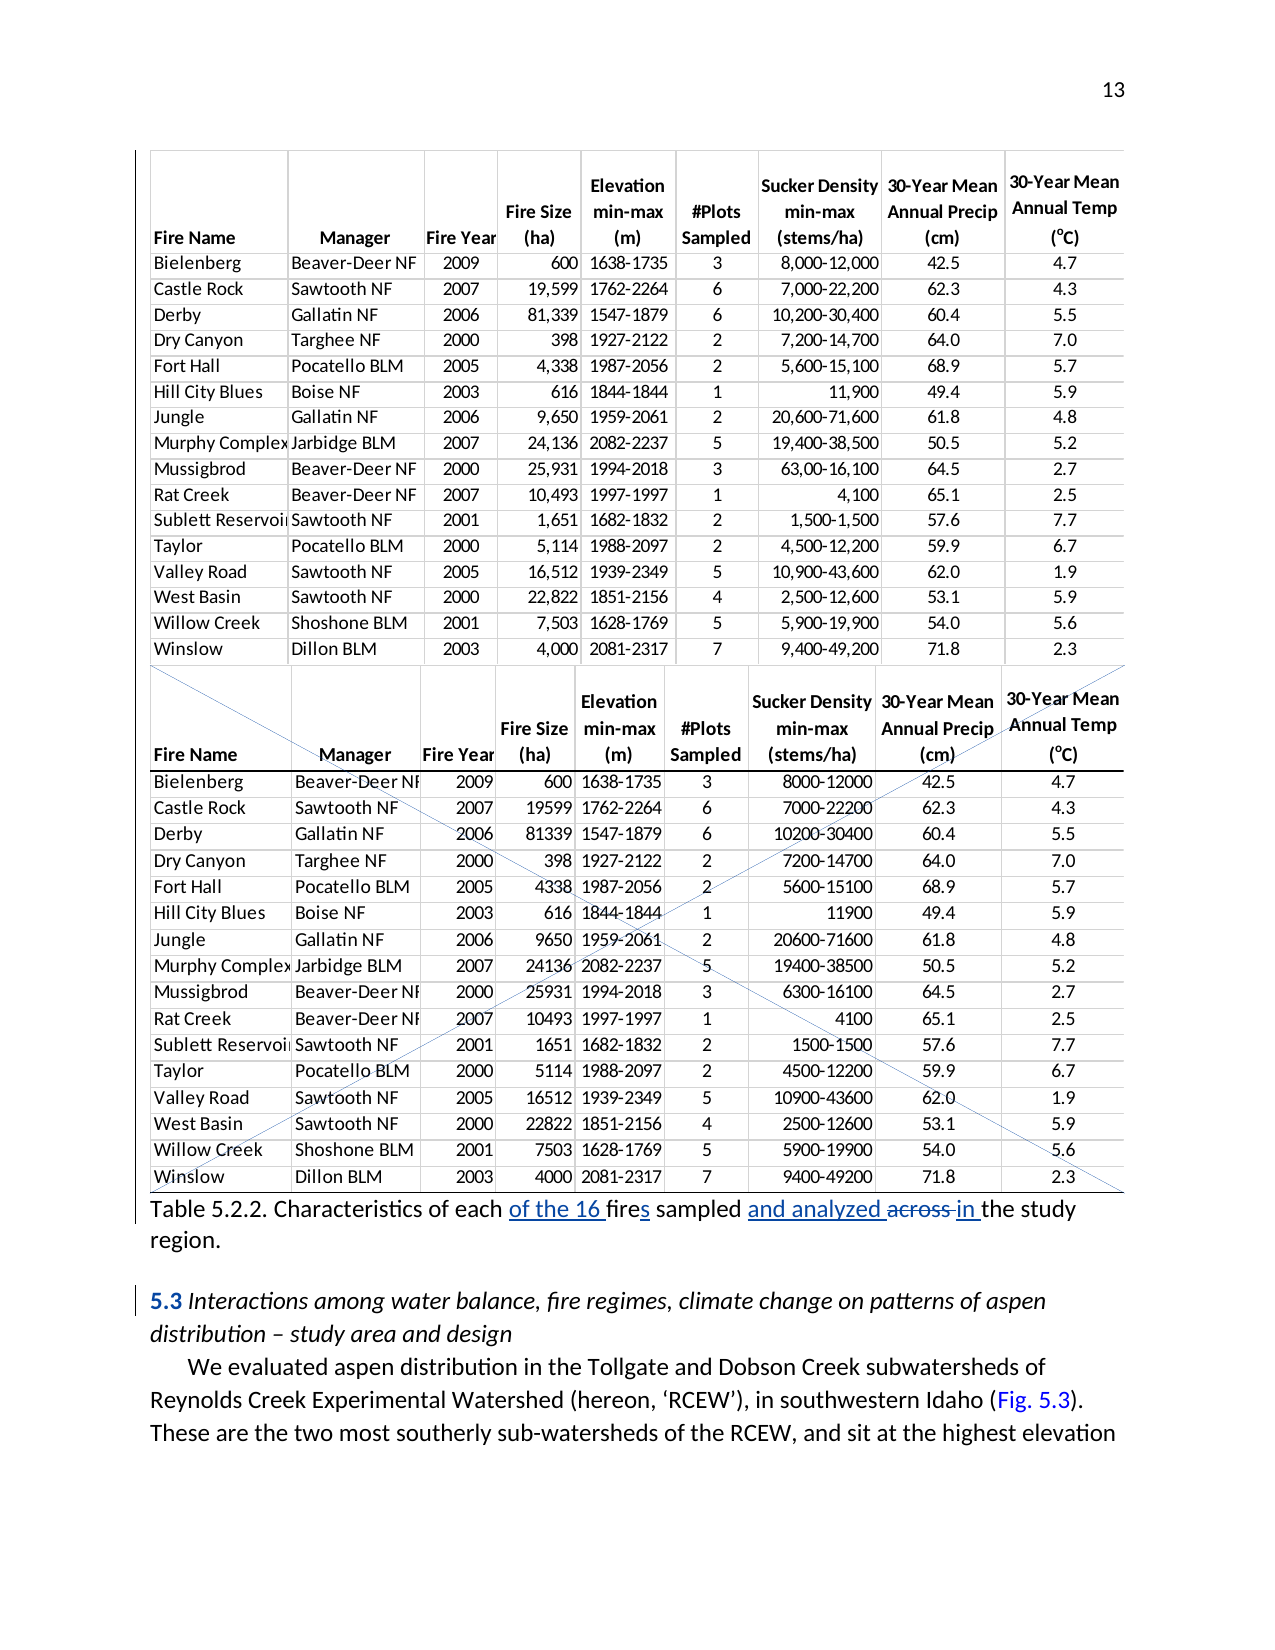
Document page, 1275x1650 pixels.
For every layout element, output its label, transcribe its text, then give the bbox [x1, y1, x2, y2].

text Table 5.2.2. Characteristics of each fire sampled the study region. [150, 1193, 1125, 1254]
text 5.3 Interactions among water balance, fire regimes, climate change on patterns of aspen distribution – study area and design [150, 1285, 1125, 1348]
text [150, 1351, 1125, 1447]
